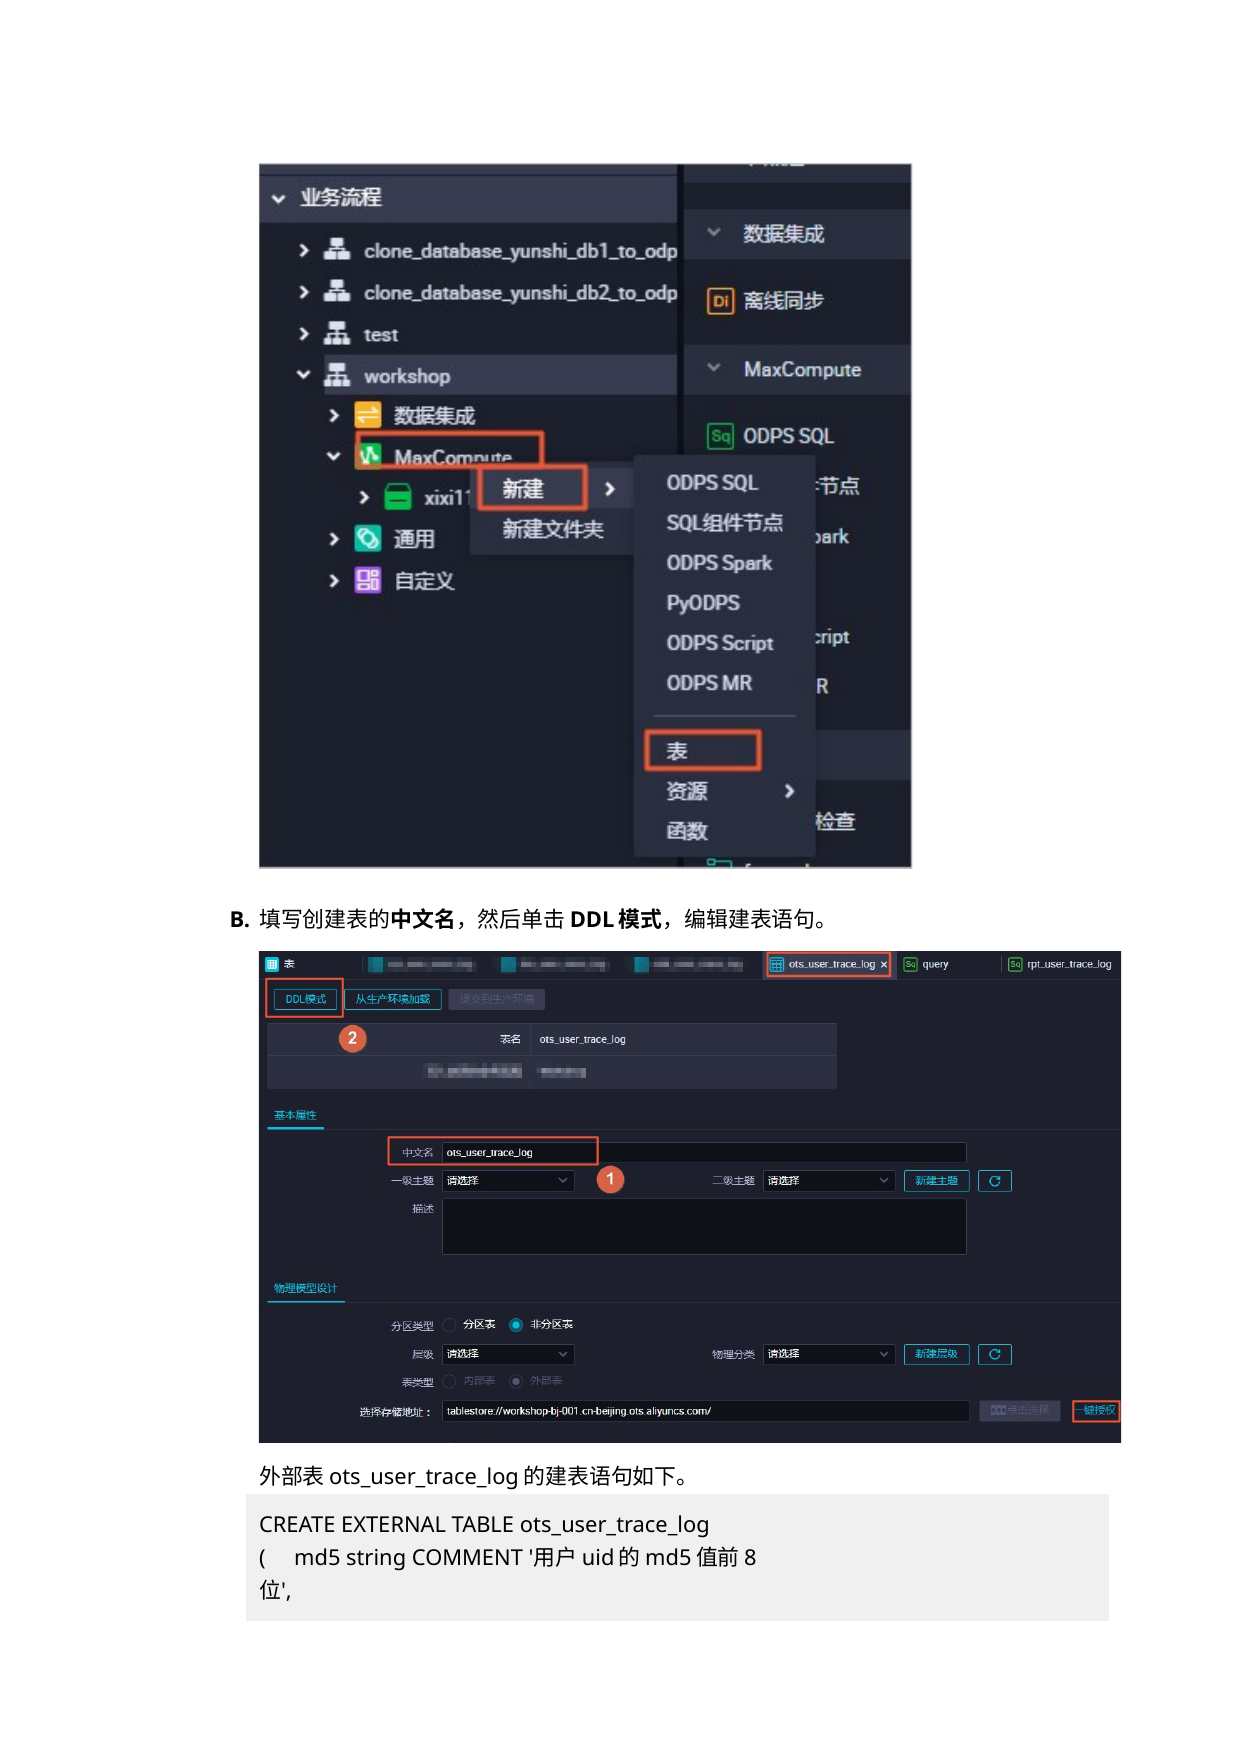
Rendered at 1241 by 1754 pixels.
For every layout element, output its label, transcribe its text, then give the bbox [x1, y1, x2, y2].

picture [258, 951, 1122, 1443]
text 外部表ots_user_trace_log的建表语句如下。 [259, 1459, 1122, 1491]
picture [258, 163, 913, 869]
list 填写创建表的中文名，然后单击DDL模式，编辑建表语句。 [229, 902, 1122, 934]
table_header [246, 1494, 1109, 1621]
